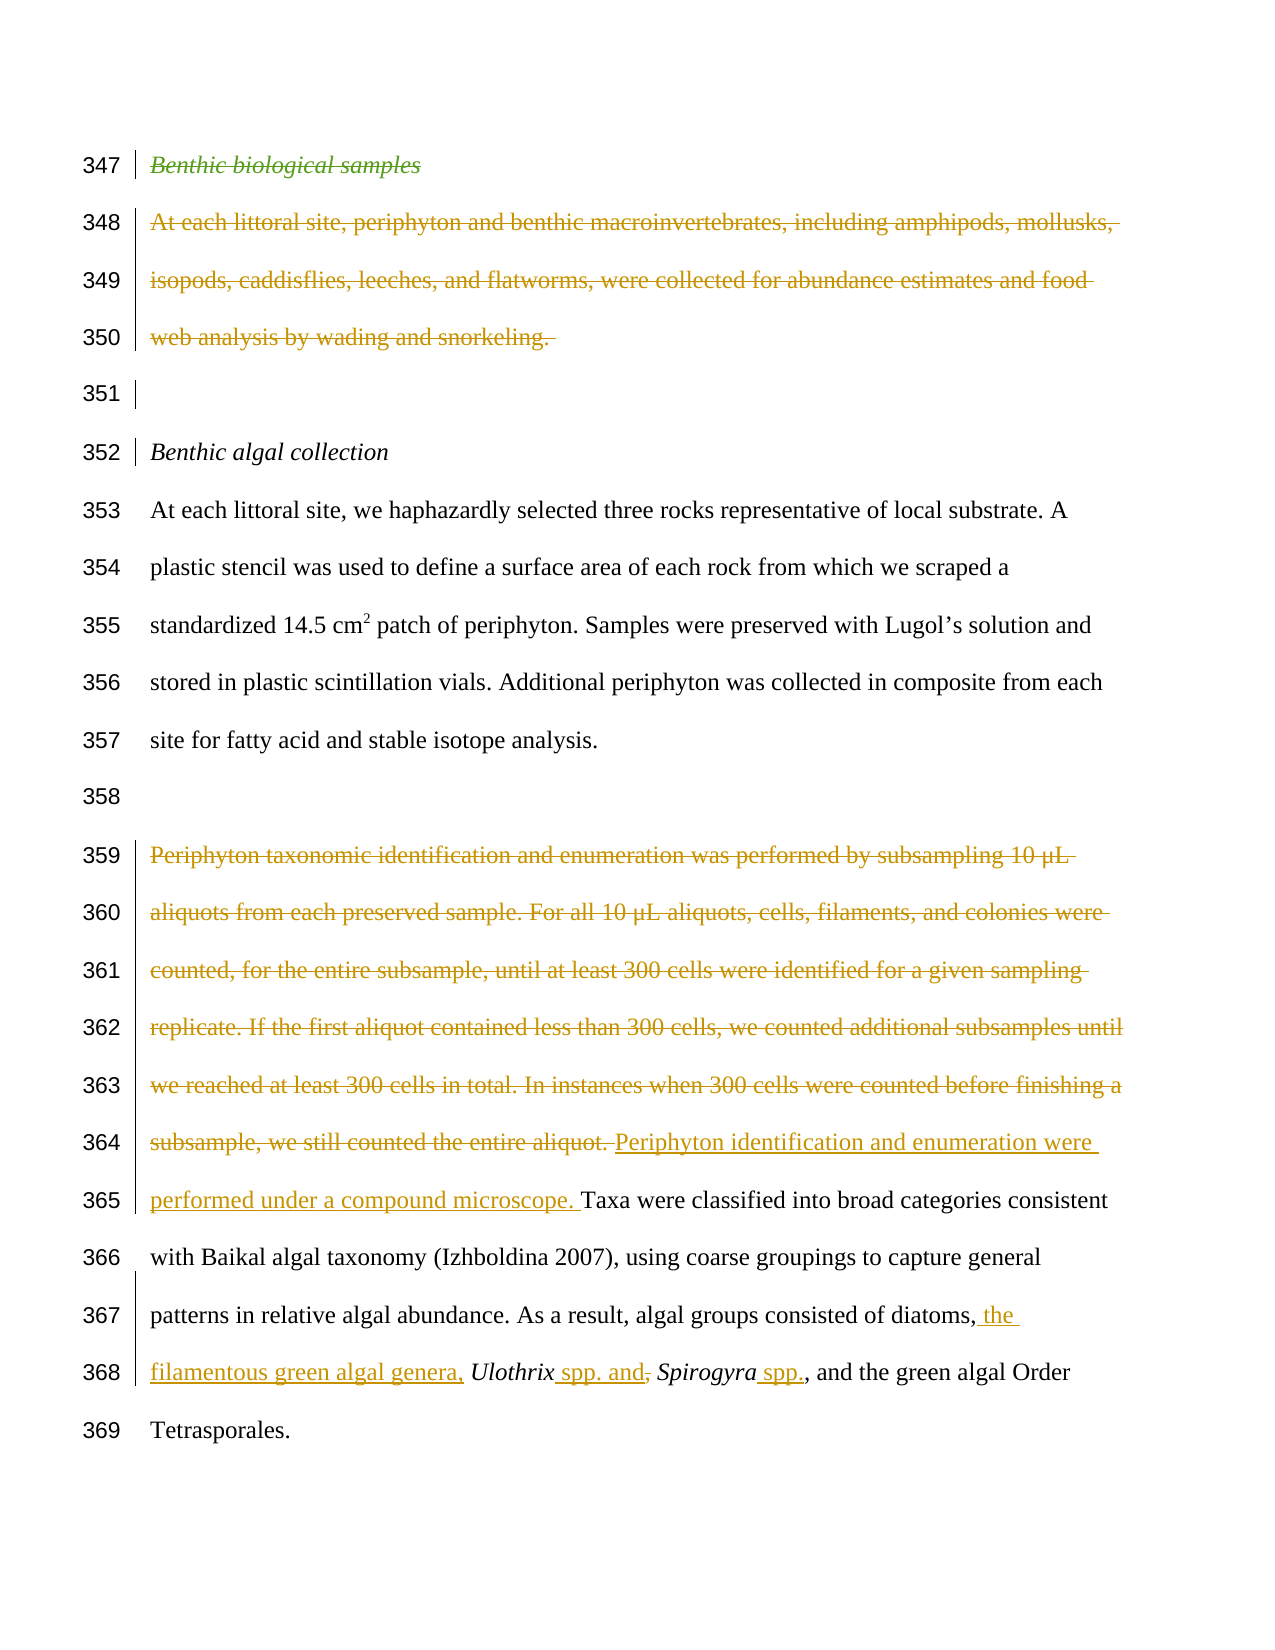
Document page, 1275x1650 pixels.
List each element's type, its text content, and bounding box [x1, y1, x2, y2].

text Taxa were classified into broad categories consistent with Baikal algal taxonomy (Izhboldina 2007), using coarse groupings to capture general patterns in relative algal abundance. As a result, algal groups consisted of diatoms, Ulothrix Spirogyra, and the green algal Order Tetrasporales. [150, 840, 1125, 1444]
text Benthic algal collection [150, 437, 1125, 466]
text At each littoral site, we haphazardly selected three rocks representative of local substrate. A plastic stencil was used to define a surface area of each rock from which we scraped a standardized 14.5 cm2 patch of periphyton. Samples were preserved with Lugol’s solution and stored in plastic scintillation vials. Additional periphyton was collected in composite from each site for fatty acid and stable isotope analysis. [150, 495, 1125, 754]
